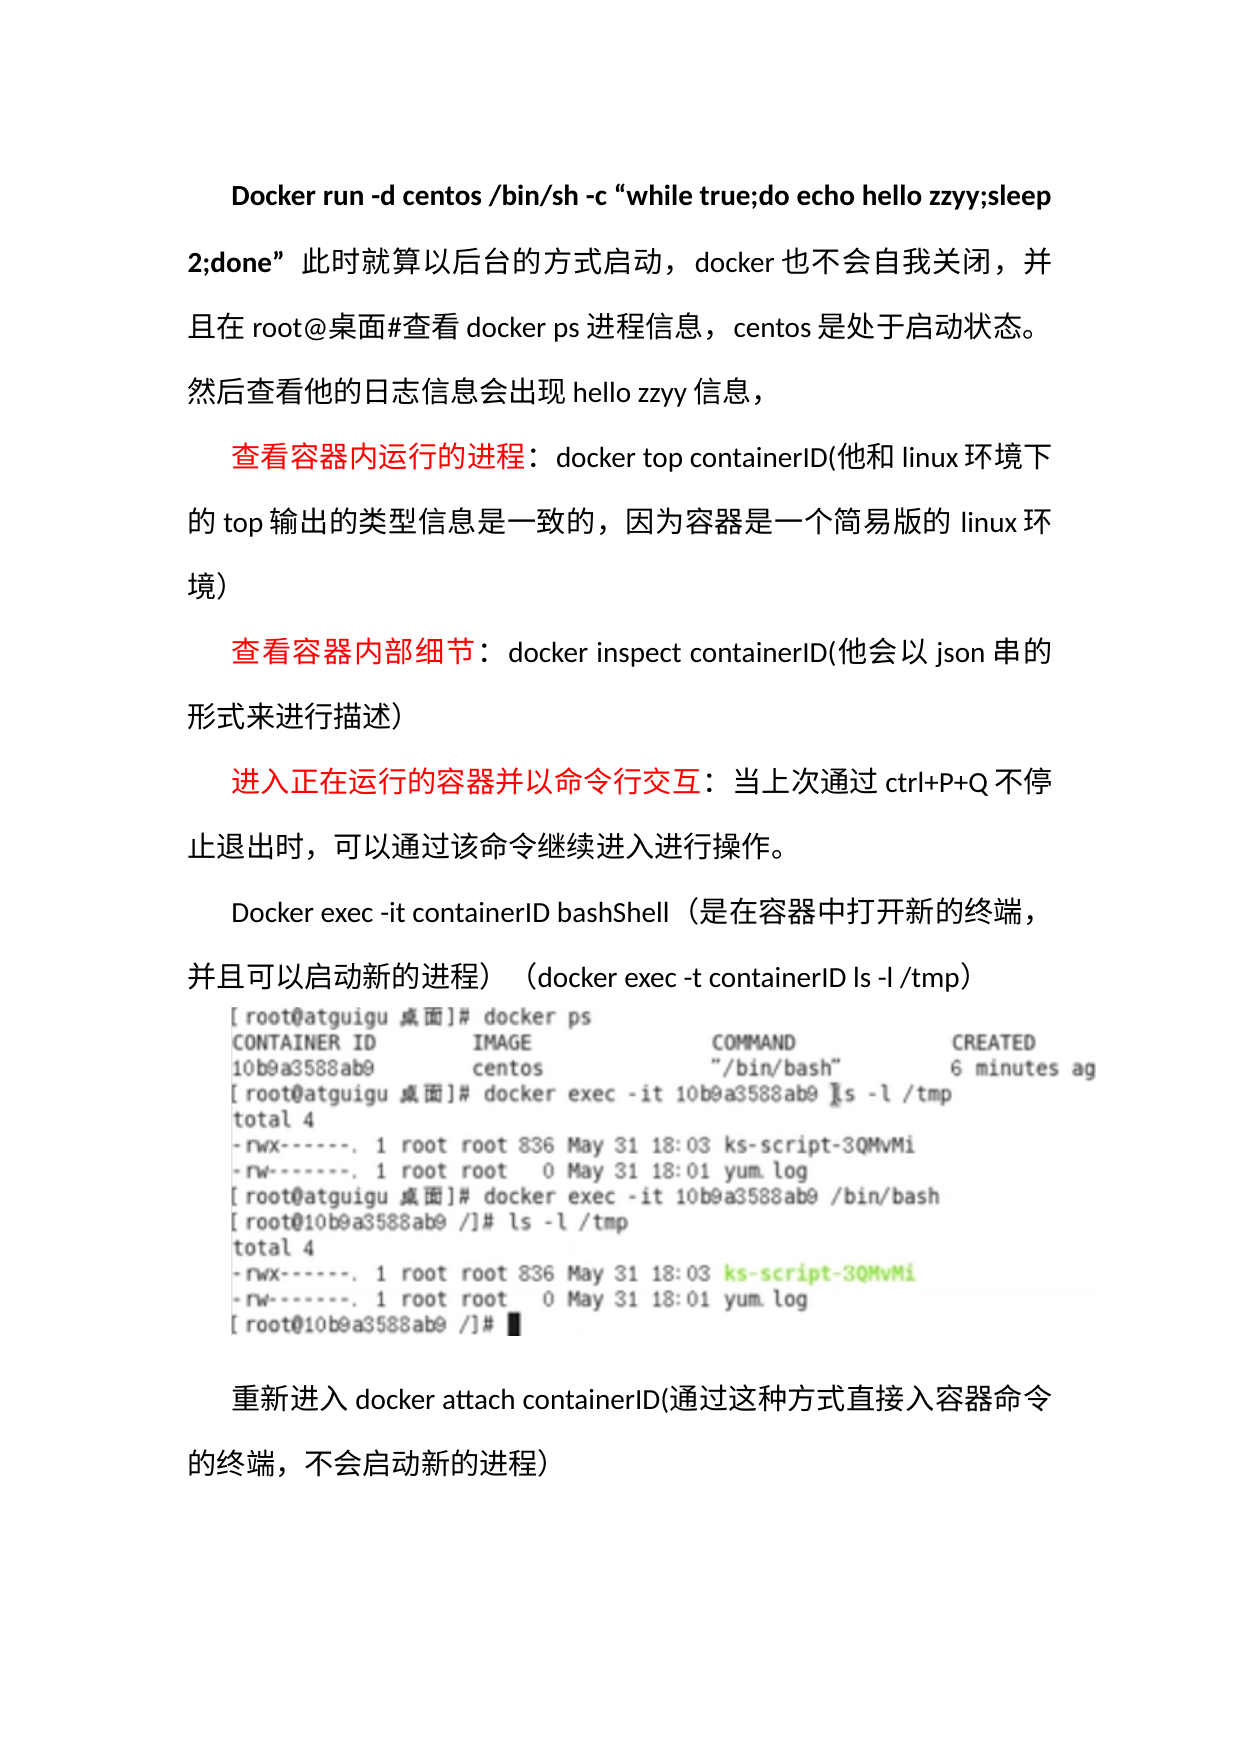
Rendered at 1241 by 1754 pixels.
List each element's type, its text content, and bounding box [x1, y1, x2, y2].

list Docker run -d centos /bin/sh -c “while true;do echo hello zzyy;sleep 2;done” 此时就算以后台的方式启动，docker也不会自我关闭，并且在root@桌面#查看docker ps 进程信息，centos是处于启动状态。然后查看他的日志信息会出现hello zzyy信息， [187, 162, 1053, 422]
list 重新进入docker attach containerID(通过这种方式直接入容器命令的终端，不会启动新的进程） [187, 1364, 1053, 1494]
list Docker exec -it containerID bashShell（是在容器中打开新的终端，并且可以启动新的进程）（docker exec -t containerID ls -l /tmp） [187, 877, 1053, 1007]
list 查看容器内部细节：docker inspect containerID(他会以json串的形式来进行描述） [187, 617, 1053, 747]
list 查看容器内运行的进程：docker top containerID(他和linux环境下的top输出的类型信息是一致的，因为容器是一个简易版的linux环境） [187, 422, 1053, 617]
picture [231, 1007, 1096, 1336]
list 进入正在运行的容器并以命令行交互：当上次通过ctrl+P+Q不停止退出时，可以通过该命令继续进入进行操作。 [187, 747, 1053, 877]
